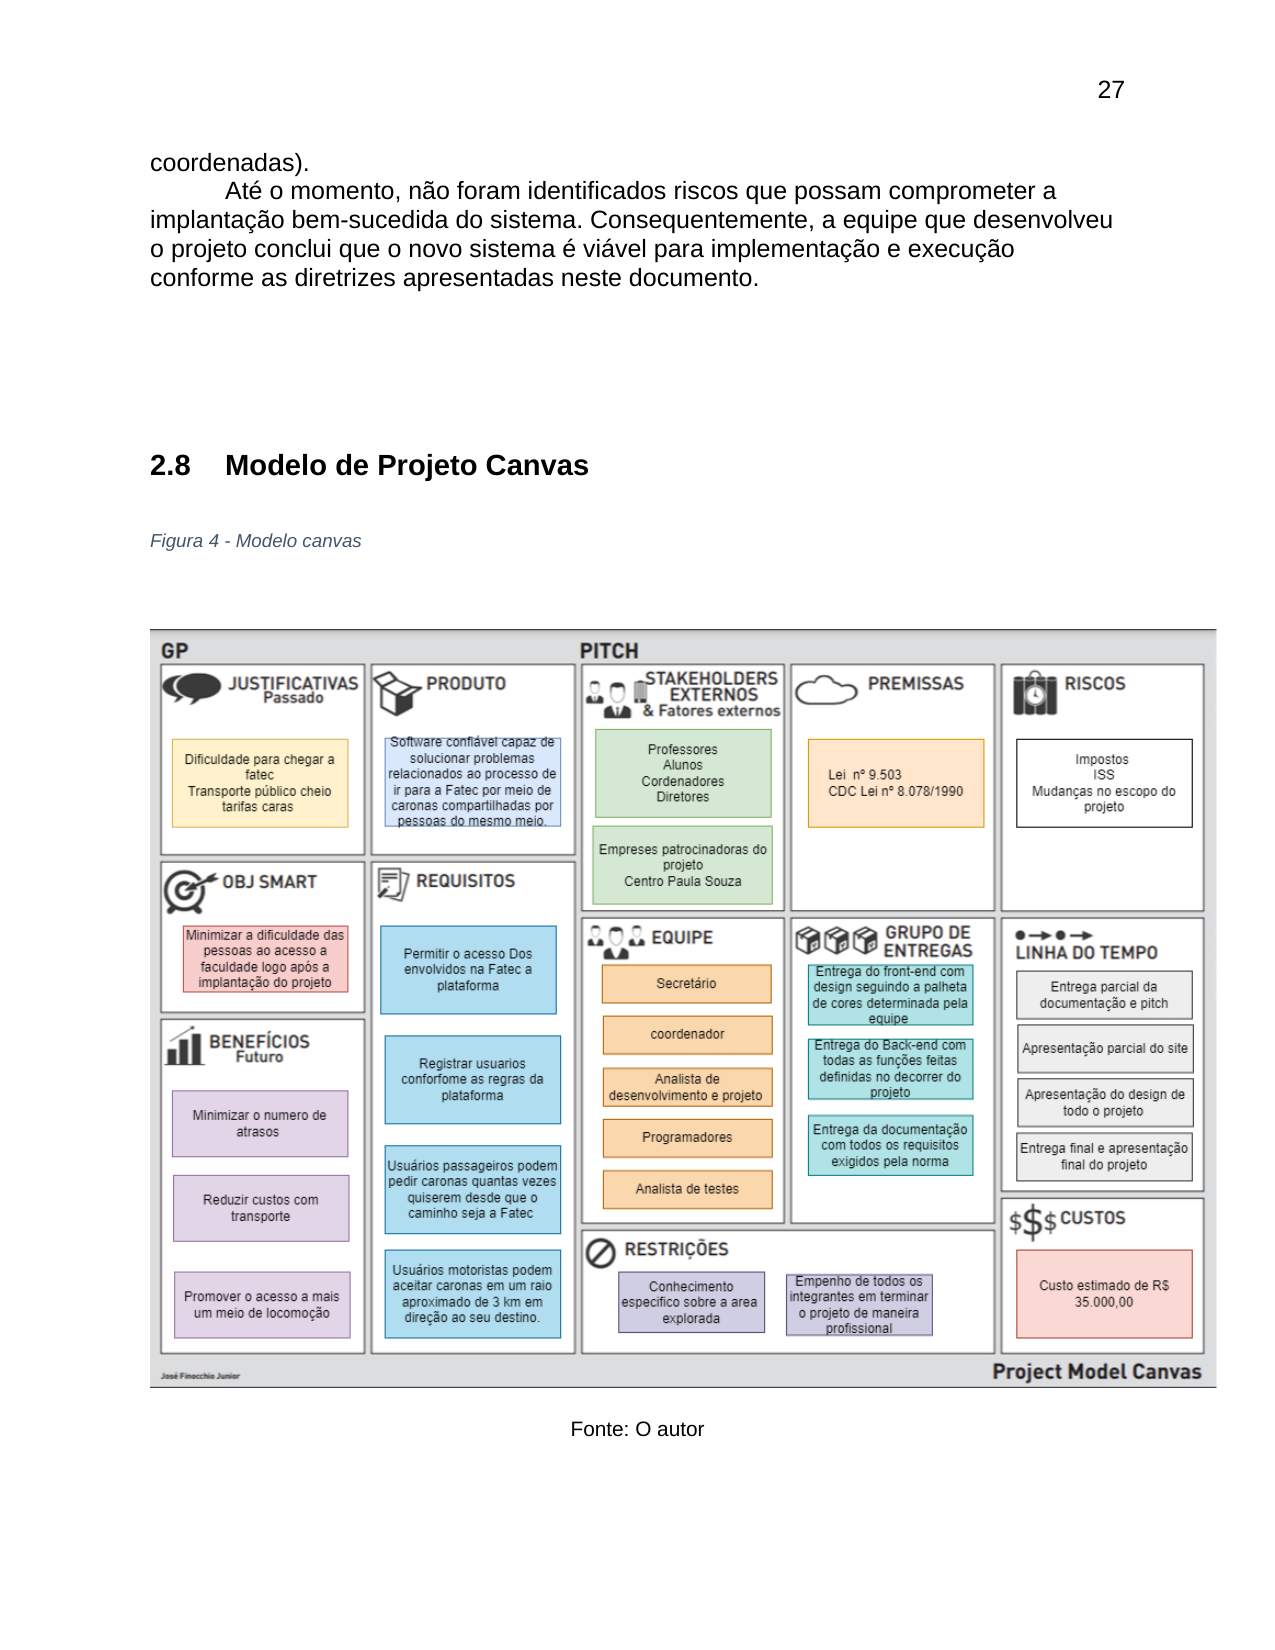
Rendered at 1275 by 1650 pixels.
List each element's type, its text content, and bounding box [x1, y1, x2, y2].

text Figura 4 - Modelo canvas [150, 530, 1125, 551]
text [150, 148, 1125, 176]
text Até o momento, não foram identificados riscos que possam comprometer a implantação bem-sucedida do sistema. Consequentemente, a equipe que desenvolveu o projeto conclui que o novo sistema é viável para implementação e execução conforme as diretrizes apresentadas neste documento. [150, 176, 1125, 291]
picture [150, 629, 1217, 1388]
text Fonte: O autor [150, 1416, 1125, 1441]
subtitle Modelo de Projeto Canvas [150, 448, 1125, 481]
